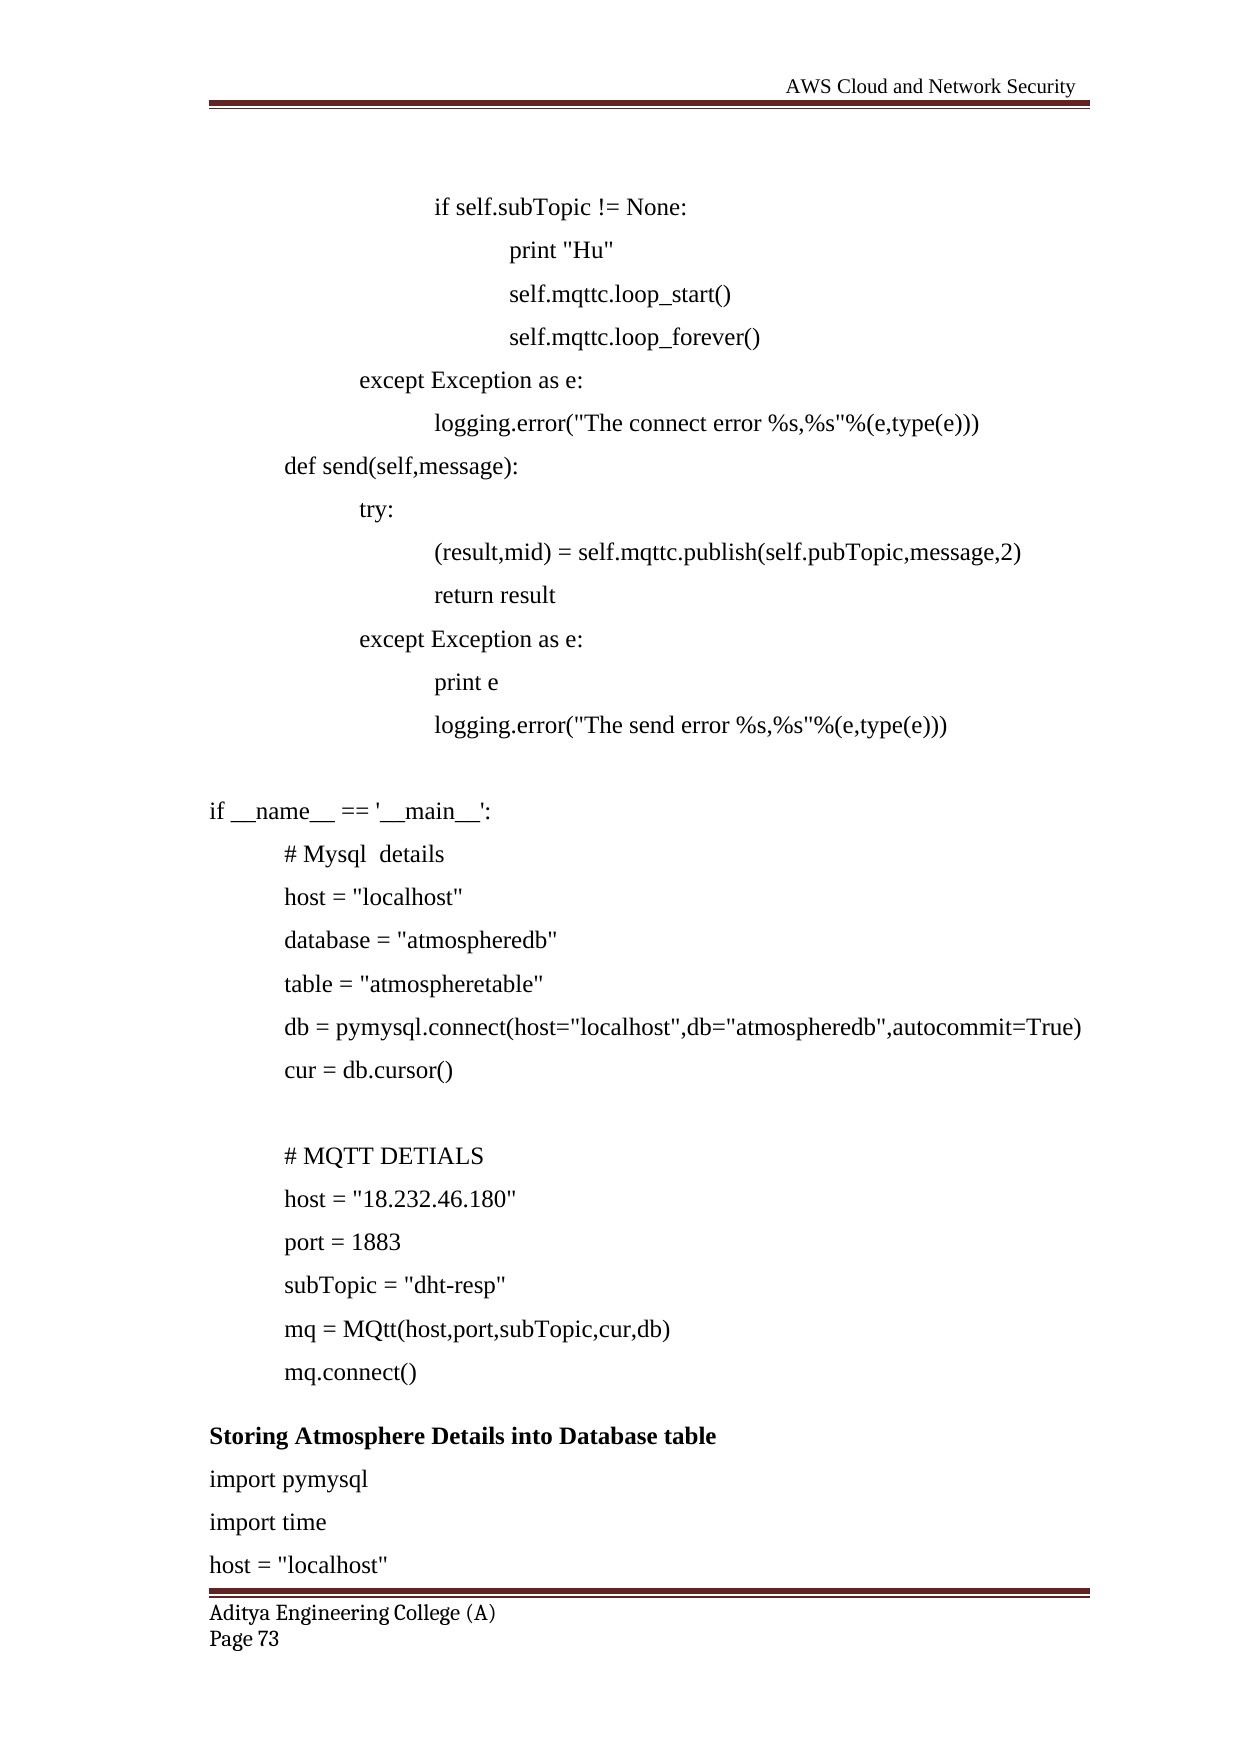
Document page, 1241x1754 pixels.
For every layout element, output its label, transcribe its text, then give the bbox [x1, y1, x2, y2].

text return result [209, 581, 1090, 609]
text except Exception as e: [209, 365, 1090, 394]
text # MQTT DETIALS [209, 1141, 1090, 1170]
text cur = db.cursor() [209, 1055, 1090, 1084]
text print "Hu" [209, 236, 1090, 264]
text port = 1883 [209, 1227, 1090, 1256]
text try: [209, 494, 1090, 523]
text host = "localhost" [209, 882, 1090, 911]
text logging.error("The send error %s,%s"%(e,type(e))) [209, 710, 1090, 739]
text except Exception as e: [209, 624, 1090, 652]
text self.mqttc.loop_forever() [209, 322, 1090, 351]
text if __name__ == '__main__': [209, 796, 1090, 825]
text self.mqttc.loop_start() [209, 279, 1090, 307]
text host = "localhost" [209, 1550, 1090, 1579]
text host = "18.232.46.180" [209, 1184, 1090, 1213]
text logging.error("The connect error %s,%s"%(e,type(e))) [209, 408, 1090, 437]
text import pymysql [209, 1464, 1090, 1493]
text (result,mid) = self.mqttc.publish(self.pubTopic,message,2) [209, 537, 1090, 566]
text mq = MQtt(host,port,subTopic,cur,db) [209, 1314, 1090, 1342]
text mq.connect() [209, 1357, 1090, 1386]
text database = "atmospheredb" [209, 926, 1090, 954]
text table = "atmospheretable" [209, 969, 1090, 997]
text def send(self,message): [209, 451, 1090, 480]
text db = pymysql.connect(host="localhost",db="atmospheredb",autocommit=True) [209, 1012, 1090, 1041]
text Storing Atmosphere Details into Database table [209, 1421, 1090, 1449]
text print e [209, 667, 1090, 696]
text # Mysql details [209, 839, 1090, 868]
text if self.subTopic != None: [209, 192, 1090, 221]
text subTopic = "dht-resp" [209, 1271, 1090, 1299]
text import time [209, 1507, 1090, 1536]
